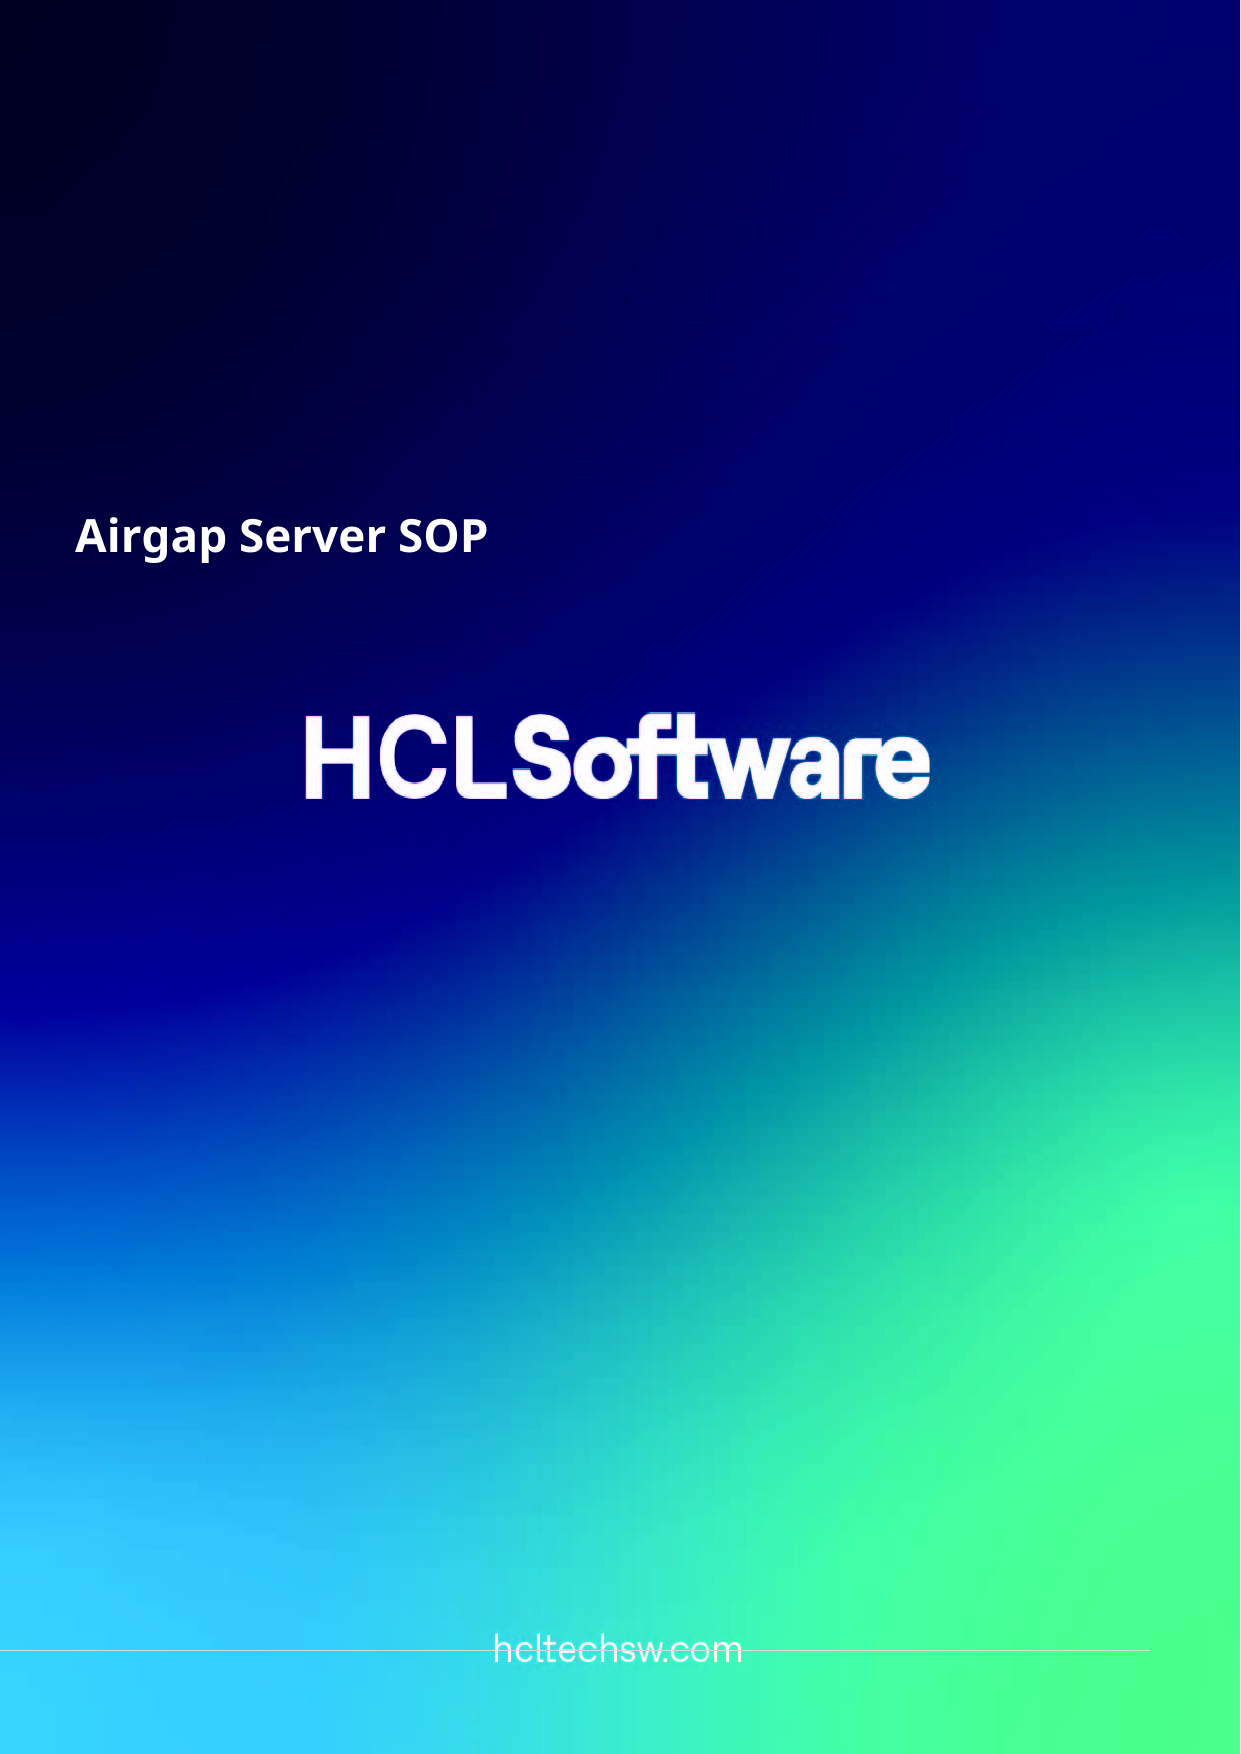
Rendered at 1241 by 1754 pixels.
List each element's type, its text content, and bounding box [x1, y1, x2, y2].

text Airgap Server SOP [9, 503, 1165, 566]
picture [0, 0, 1241, 1754]
